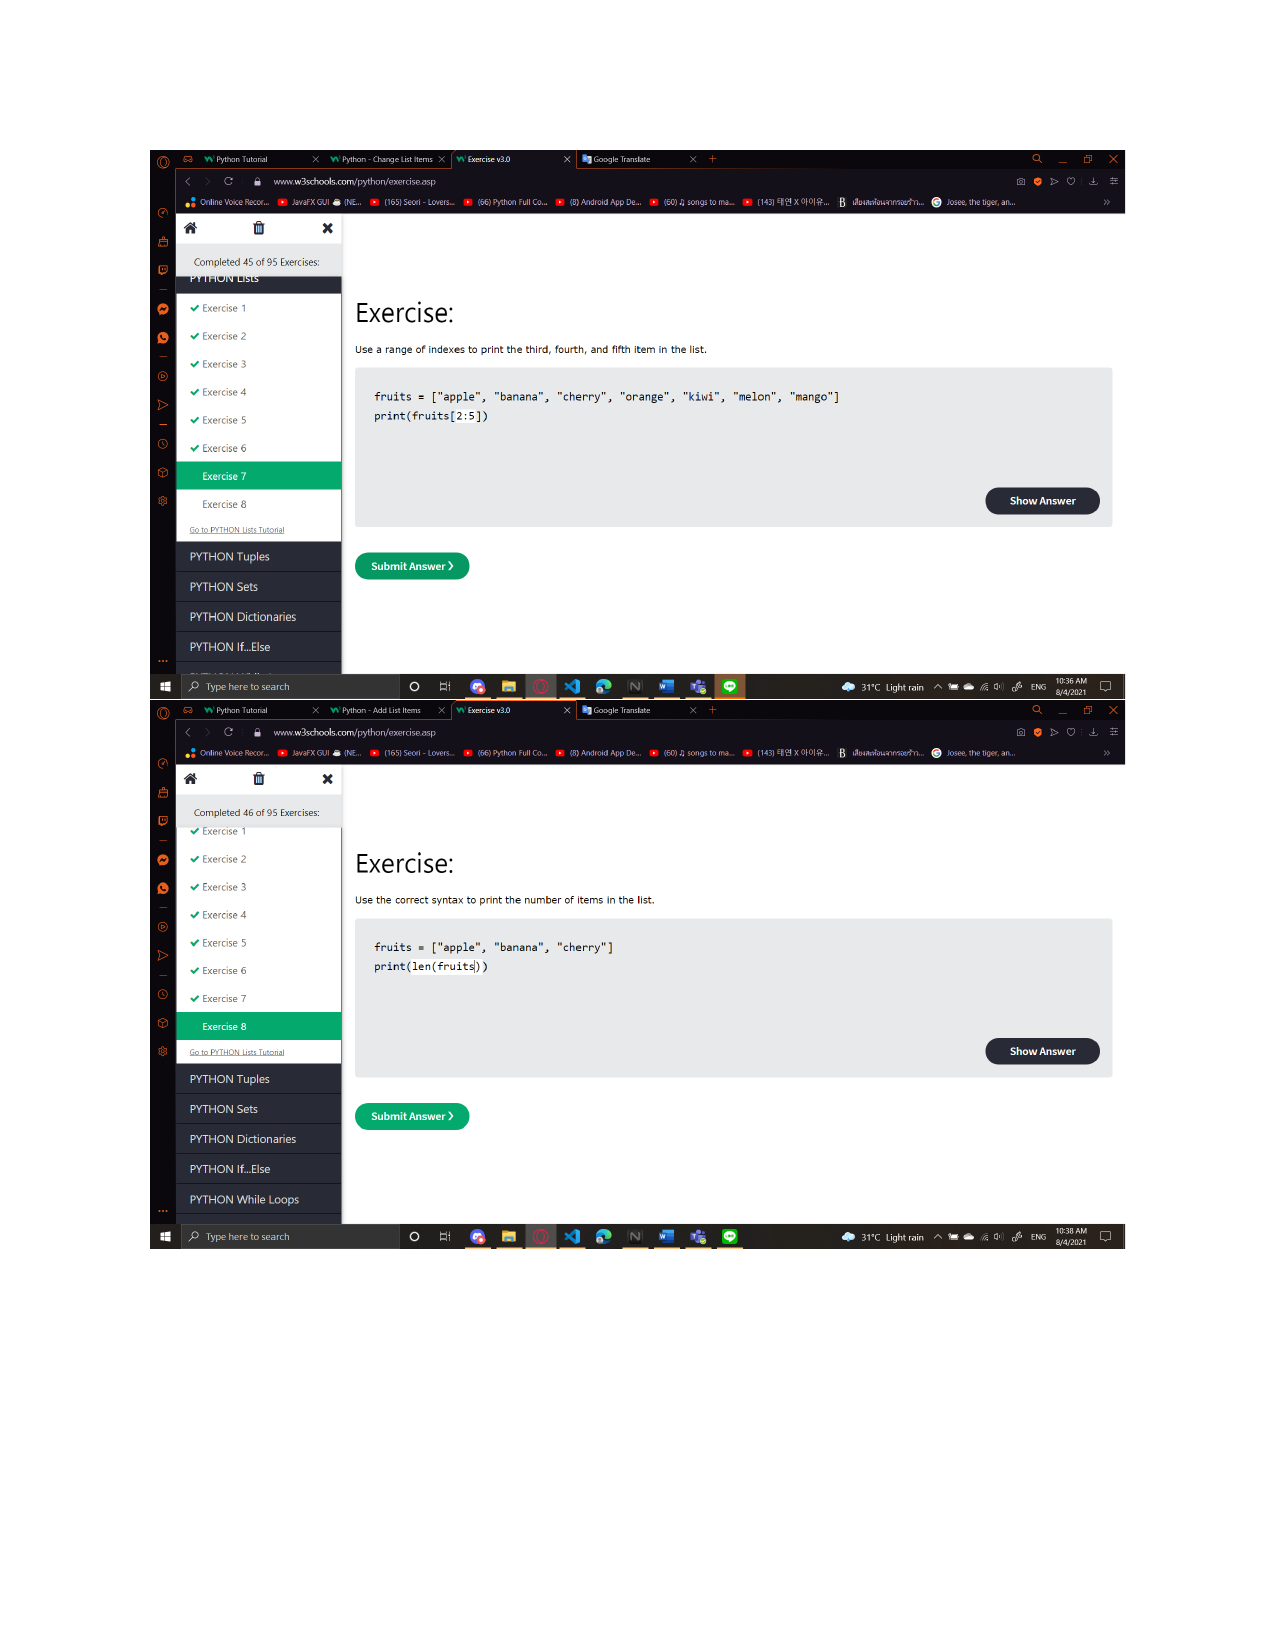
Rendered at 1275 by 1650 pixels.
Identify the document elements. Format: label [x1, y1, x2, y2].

picture [150, 150, 1125, 699]
picture [150, 700, 1125, 1249]
